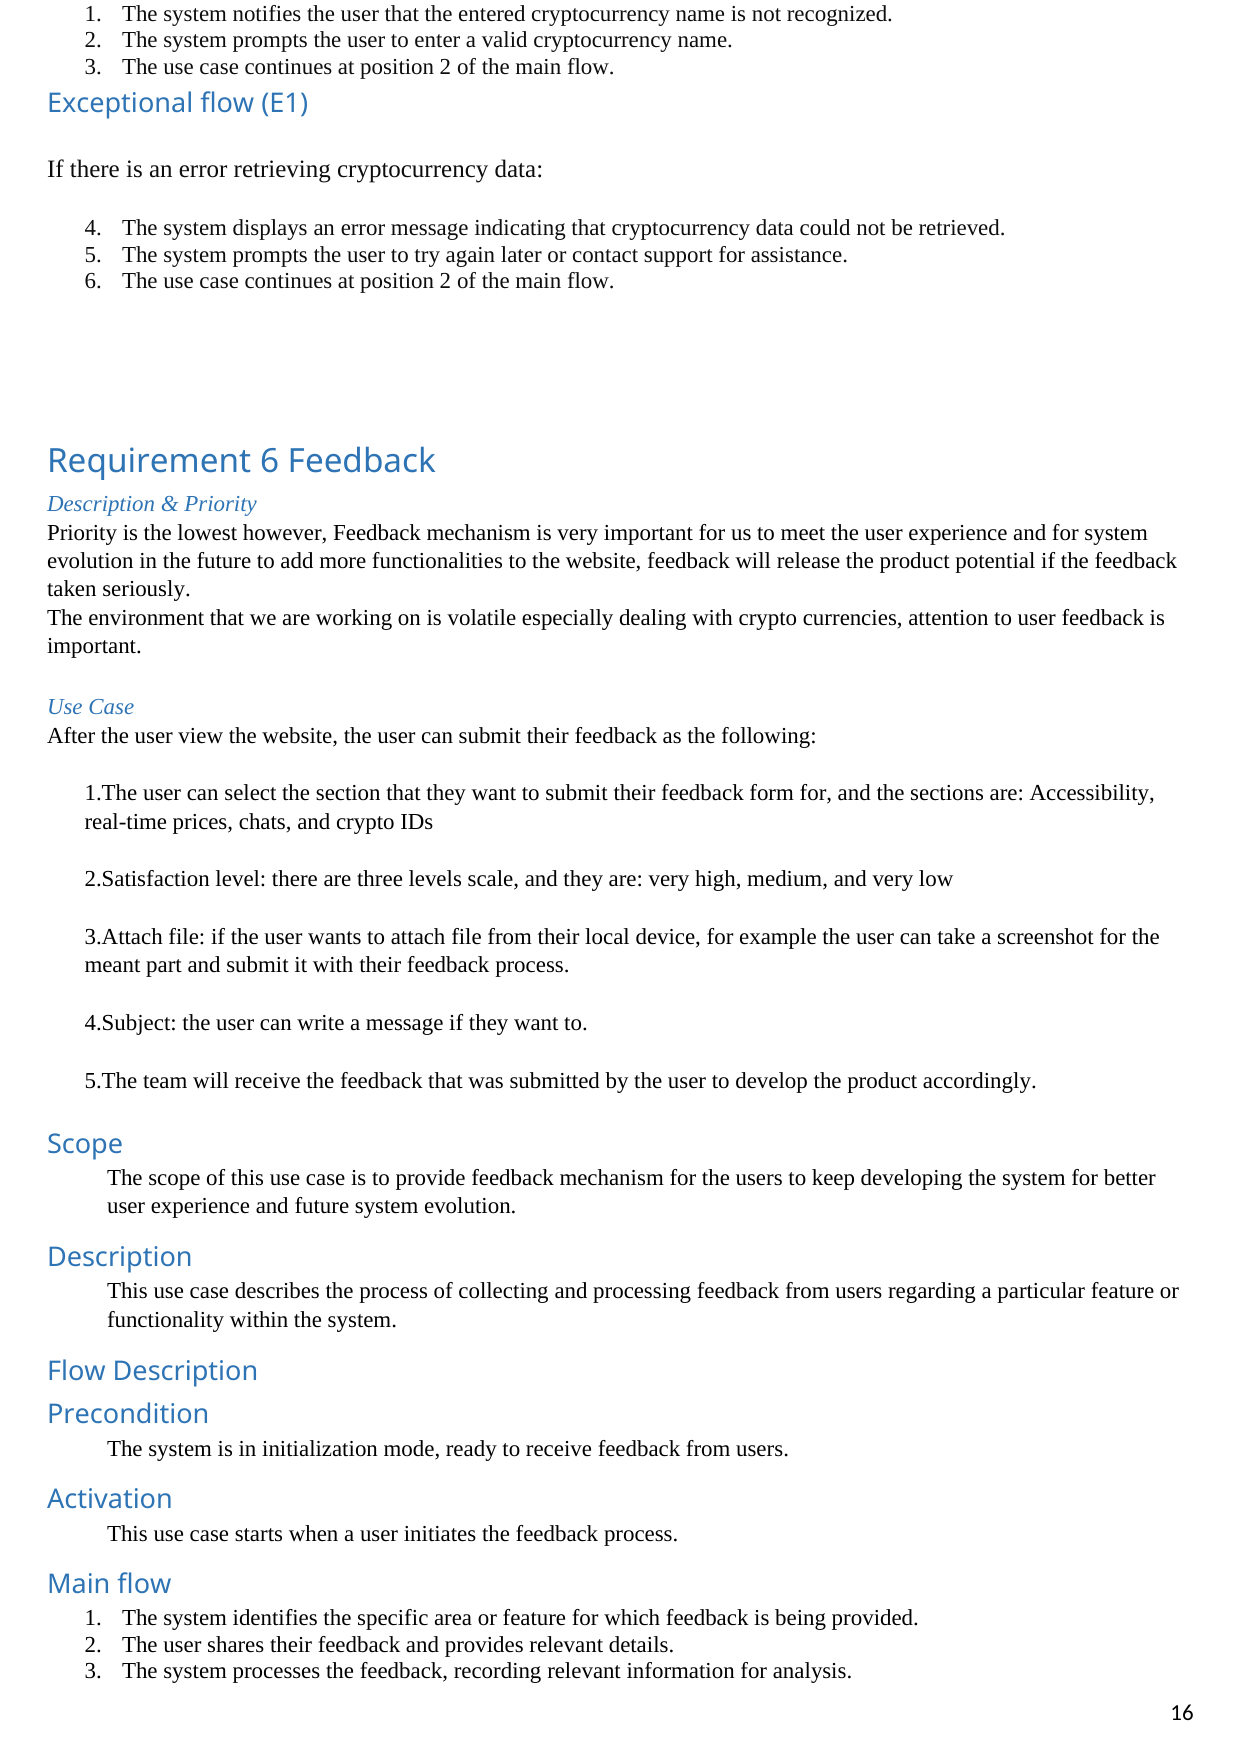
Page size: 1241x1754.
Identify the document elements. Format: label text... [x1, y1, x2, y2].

text This use case starts when a user initiates the feedback process. [107, 1519, 1193, 1546]
subtitle Precondition [47, 1395, 1193, 1432]
subtitle Scope [47, 1124, 1193, 1161]
text The environment that we are working on is volatile especially dealing with crypto currencies, attention to user feedback is important. [47, 604, 1193, 659]
subtitle Flow Description [47, 1351, 1193, 1388]
text 3.Attach file: if the user wants to attach file from their local device, for example the user can take a screenshot for the meant part and submit it with their feedback process. [84, 923, 1193, 978]
text After the user view the website, the user can submit their feedback as the following: [47, 722, 1193, 748]
list The use case continues at position 2 of the main flow. [84, 53, 1193, 79]
text Priority is the lowest however, Feedback mechanism is very important for us to meet the user experience and for system evolution in the future to add more functionalities to the website, feedback will release the product potential if the feedback taken seriously. [47, 518, 1193, 602]
text If there is an error retrieving cryptocurrency data: [47, 154, 1193, 183]
subtitle Use Case [47, 693, 1193, 720]
subtitle Activation [47, 1480, 1193, 1517]
list The system prompts the user to try again later or contact support for assistance. [84, 241, 1193, 267]
text The system is in initialization mode, ready to receive feedback from users. [107, 1435, 1193, 1461]
list The system identifies the specific area or feature for which feedback is being provided. [84, 1604, 1193, 1631]
list The system displays an error message indicating that cryptocurrency data could not be retrieved. [84, 214, 1193, 241]
list The system processes the feedback, recording relevant information for analysis. [84, 1657, 1193, 1683]
list The user shares their feedback and provides relevant details. [84, 1631, 1193, 1657]
text 5.The team will receive the feedback that was submitted by the user to develop the product accordingly. [84, 1067, 1193, 1093]
subtitle Main flow [47, 1565, 1193, 1602]
text This use case describes the process of collecting and processing feedback from users regarding a particular feature or functionality within the system. [107, 1277, 1193, 1332]
list The use case continues at position 2 of the main flow. [84, 267, 1193, 293]
text 1.The user can select the section that they want to submit their feedback form for, and the sections are: Accessibility, real-time prices, chats, and crypto IDs [84, 779, 1193, 834]
text 2.Satisfaction level: there are three levels scale, and they are: very high, medium, and very low [84, 865, 1193, 892]
subtitle Description & Priority [47, 490, 1193, 516]
list The system prompts the user to enter a valid cryptocurrency name. [84, 26, 1193, 53]
subtitle Requirement 6 Feedback [47, 437, 1193, 482]
list The system notifies the user that the entered cryptocurrency name is not recognized. [84, 0, 1193, 26]
text 4.Subject: the user can write a message if they want to. [84, 1009, 1193, 1035]
text The scope of this use case is to provide feedback mechanism for the users to keep developing the system for better user experience and future system evolution. [107, 1164, 1193, 1219]
subtitle Exceptional flow (E1) [47, 83, 1193, 120]
subtitle Description [47, 1238, 1193, 1274]
